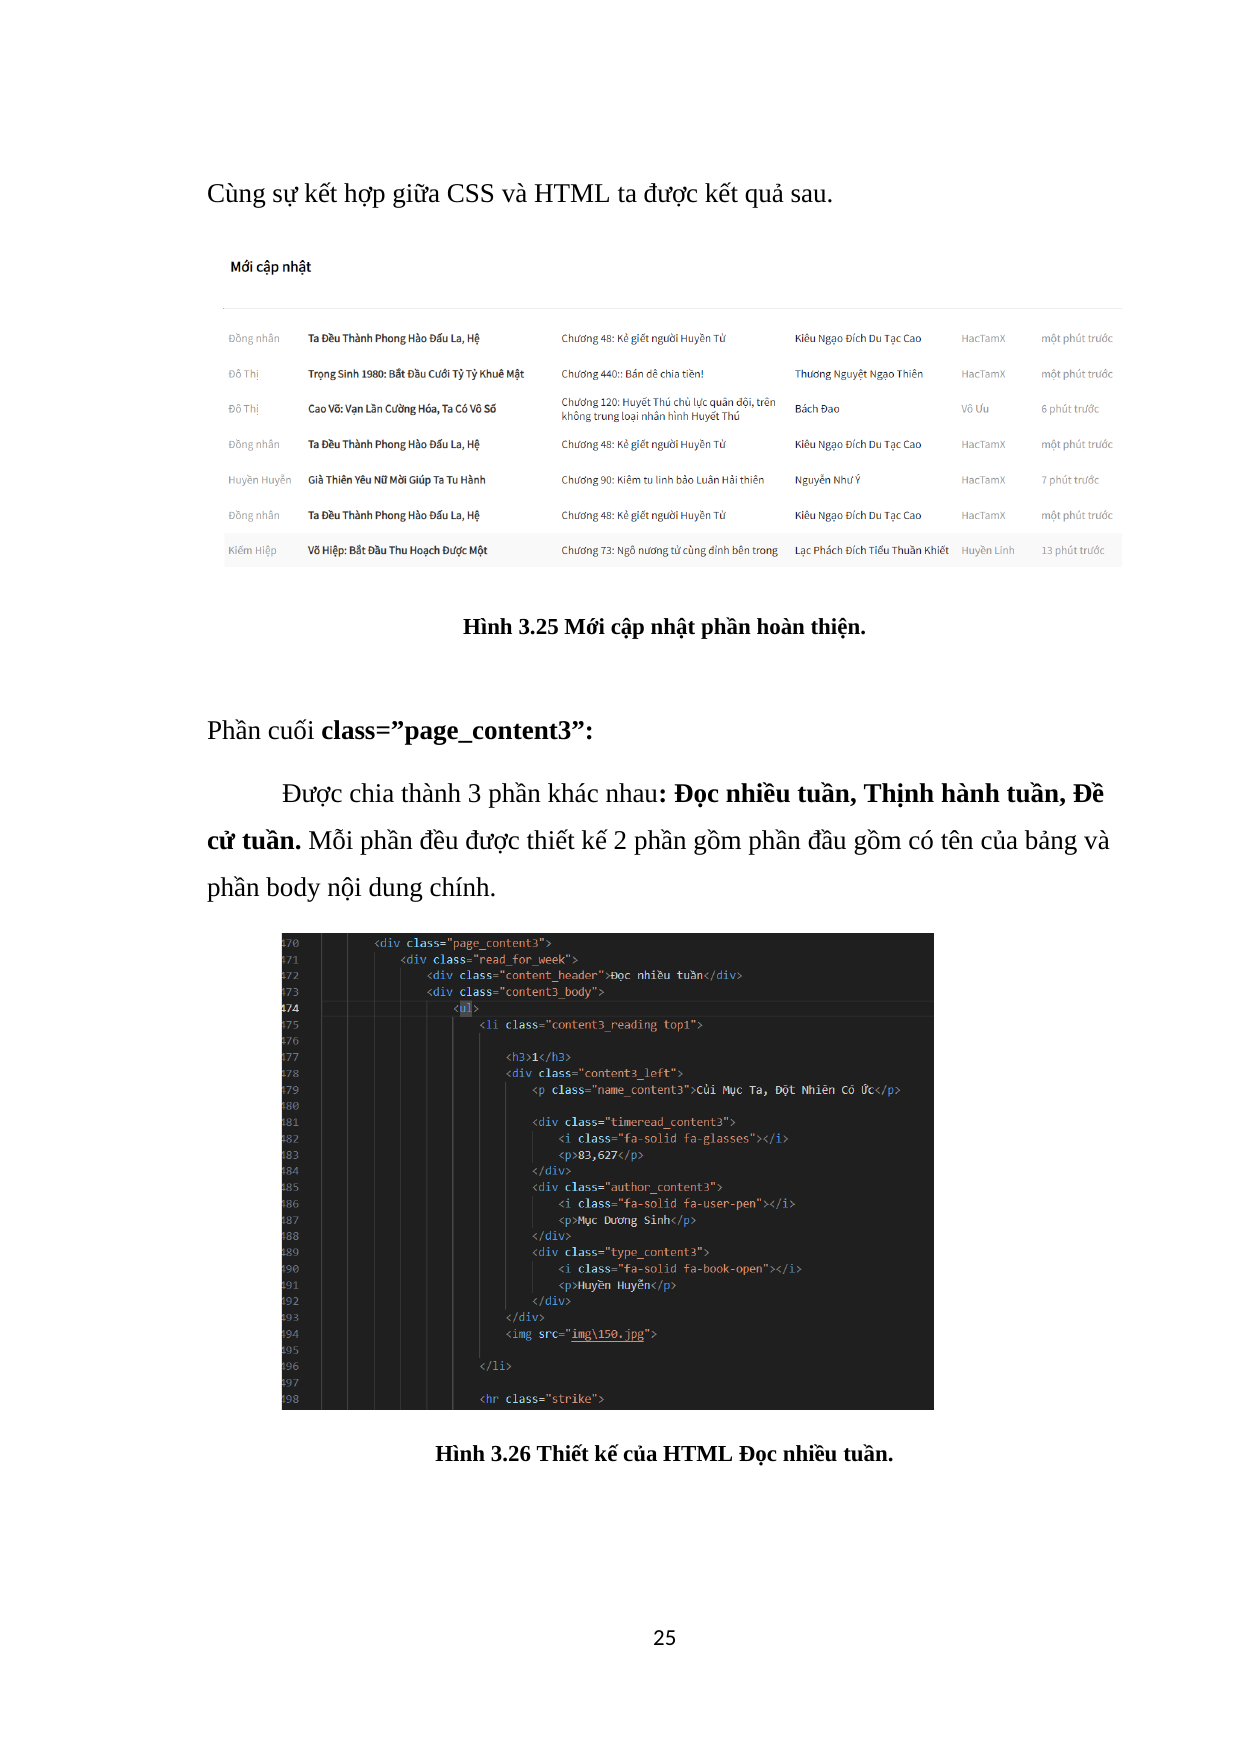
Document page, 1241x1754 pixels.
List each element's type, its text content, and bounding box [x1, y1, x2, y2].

text Phần cuối class=”page_content3”: [207, 714, 1122, 745]
text Cùng sự kết hợp giữa CSS và HTML ta được kết quả sau. [207, 177, 1122, 208]
picture [281, 933, 934, 1410]
text Hình 3.26 Thiết kế của HTML Đọc nhiều tuần. [207, 1440, 1122, 1467]
picture [206, 240, 1123, 582]
text Hình 3.25 Mới cập nhật phần hoàn thiện. [207, 613, 1122, 639]
text Được chia thành 3 phần khác nhau: Đọc nhiều tuần, Thịnh hành tuần, Đề cử tuần. Mỗi phần đều được thiết kế 2 phần gồm phần đầu gồm có tên của bảng và phần body nội dung chính. [207, 777, 1122, 902]
